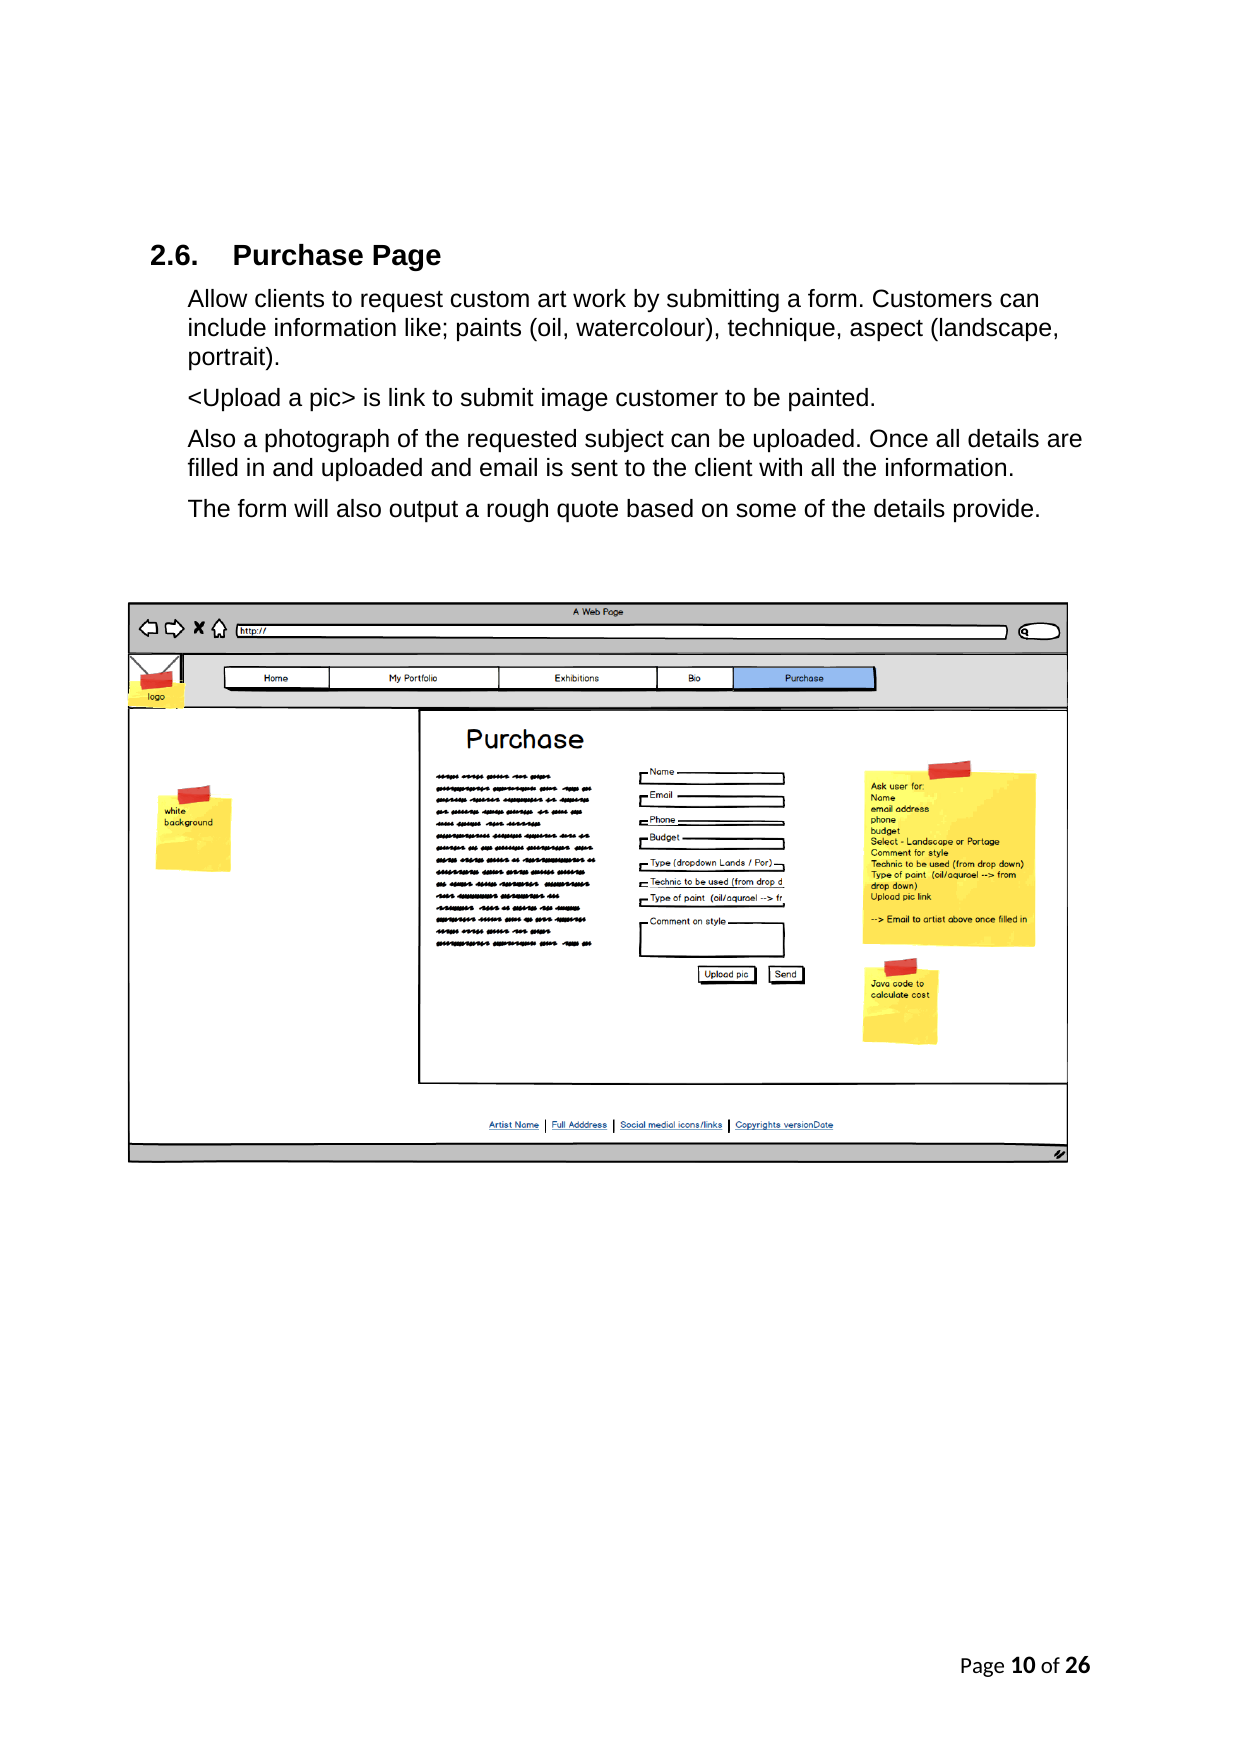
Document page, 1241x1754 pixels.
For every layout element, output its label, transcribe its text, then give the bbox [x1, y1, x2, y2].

text <Upload a pic> is link to submit image customer to be painted. [187, 383, 1090, 412]
text Allow clients to request custom art work by submitting a form. Customers can include information like; paints (oil, watercolour), technique, aspect (landscape, portrait). [187, 284, 1090, 371]
picture [127, 602, 1068, 1163]
text The form will also output a rough quote based on some of the details provide. [187, 494, 1090, 523]
text Also a photograph of the requested subject can be uploaded. Once all details are filled in and uploaded and email is sent to the client with all the information. [187, 424, 1090, 482]
subtitle Purchase Page [150, 238, 1090, 272]
